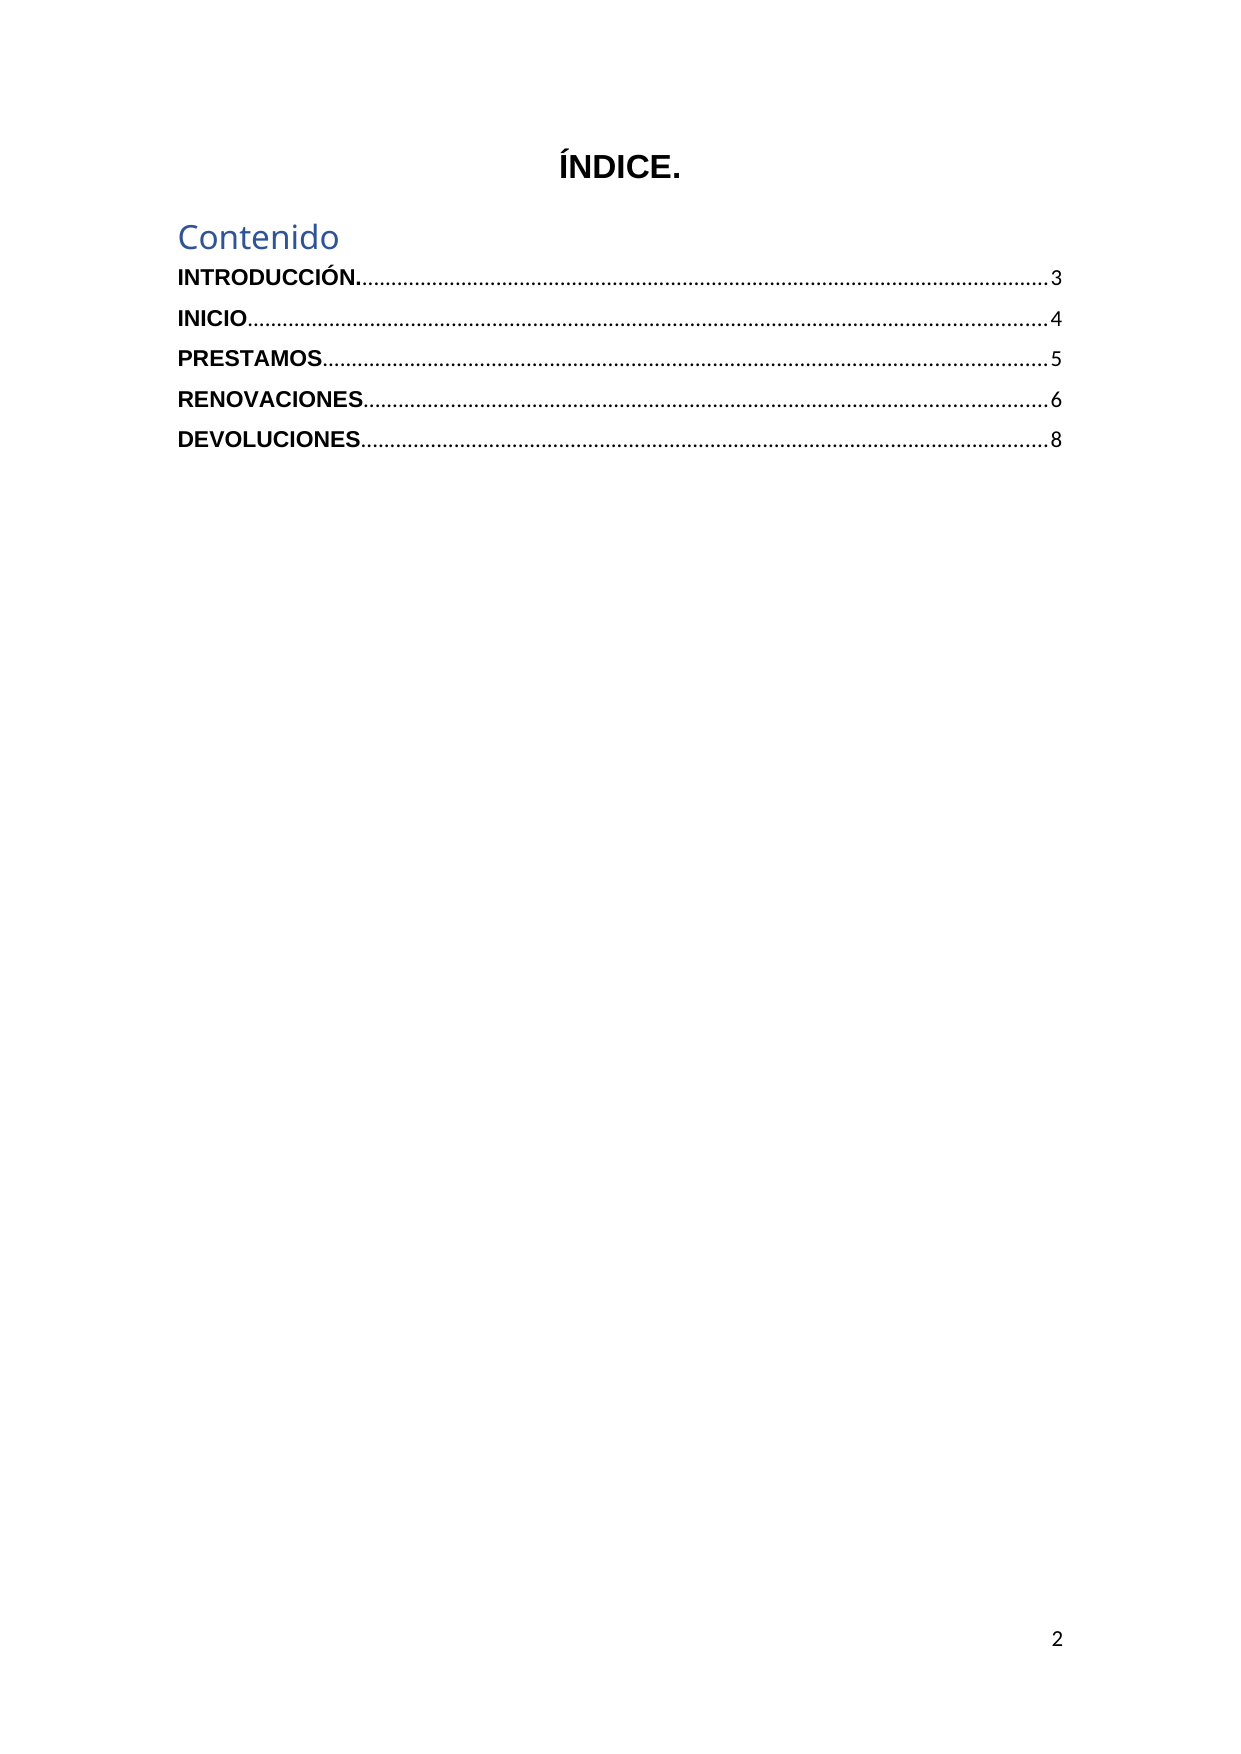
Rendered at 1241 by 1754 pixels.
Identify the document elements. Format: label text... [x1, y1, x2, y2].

text ÍNDICE. [177, 148, 1063, 186]
